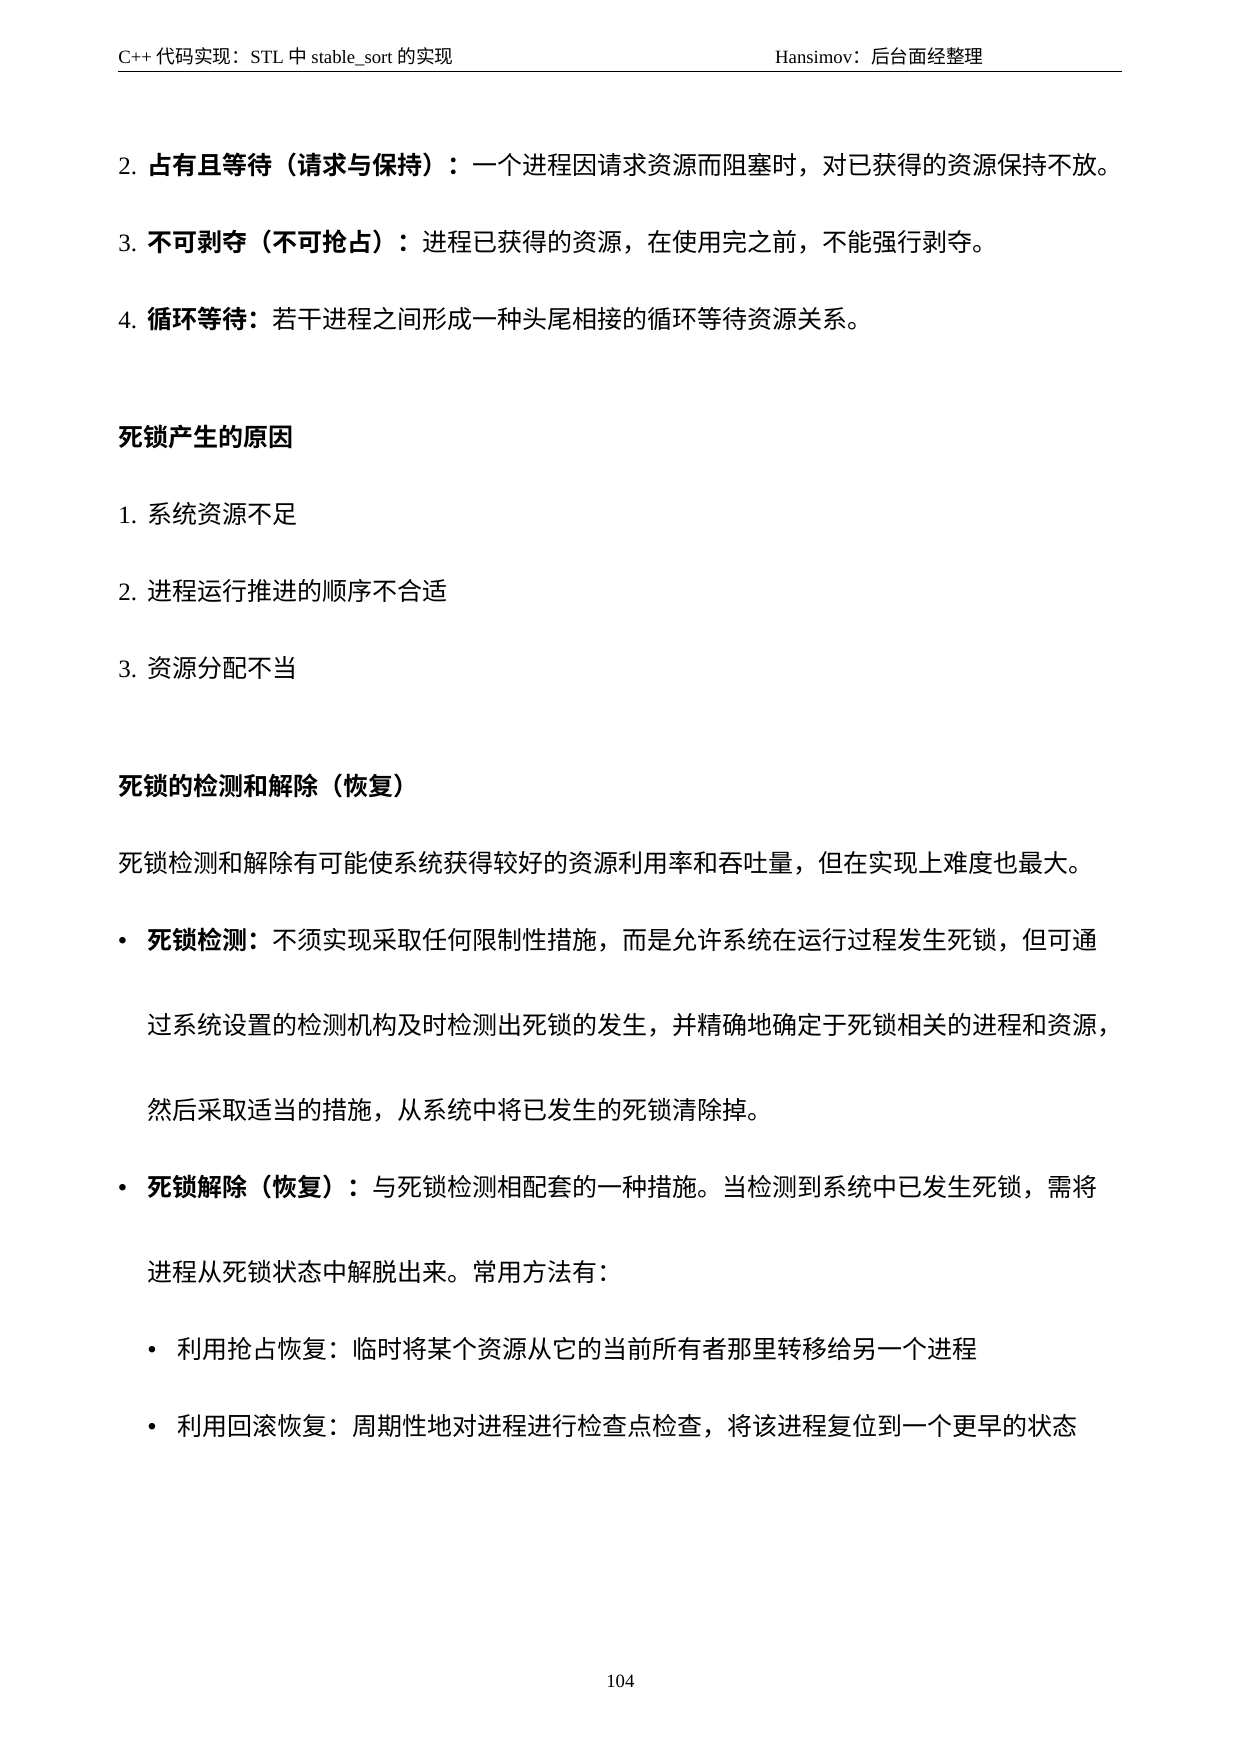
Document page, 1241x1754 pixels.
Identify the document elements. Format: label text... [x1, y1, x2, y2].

text 死锁检测：不须实现采取任何限制性措施，而是允许系统在运行过程发生死锁，但可通过系统设置的检测机构及时检测出死锁的发生，并精确地确定于死锁相关的进程和资源，然后采取适当的措施，从系统中将已发生的死锁清除掉。 [118, 905, 1122, 1143]
list 不可剥夺（不可抢占）：进程已获得的资源，在使用完之前，不能强行剥夺。 [118, 207, 1122, 275]
list 系统资源不足 [118, 479, 1122, 547]
text 利用回滚恢复：周期性地对进程进行检查点检查，将该进程复位到一个更早的状态 [148, 1391, 1122, 1458]
list 占有且等待（请求与保持）：一个进程因请求资源而阻塞时，对已获得的资源保持不放。 [118, 130, 1122, 198]
subtitle 死锁的检测和解除（恢复） [118, 751, 1122, 819]
list 资源分配不当 [118, 633, 1122, 701]
list 循环等待：若干进程之间形成一种头尾相接的循环等待资源关系。 [118, 284, 1122, 352]
list 进程运行推进的顺序不合适 [118, 556, 1122, 624]
subtitle 死锁产生的原因 [118, 402, 1122, 470]
text 死锁检测和解除有可能使系统获得较好的资源利用率和吞吐量，但在实现上难度也最大。 [118, 828, 1122, 896]
text 死锁解除（恢复）：与死锁检测相配套的一种措施。当检测到系统中已发生死锁，需将进程从死锁状态中解脱出来。常用方法有： [118, 1152, 1122, 1304]
text 利用抢占恢复：临时将某个资源从它的当前所有者那里转移给另一个进程 [148, 1314, 1122, 1382]
